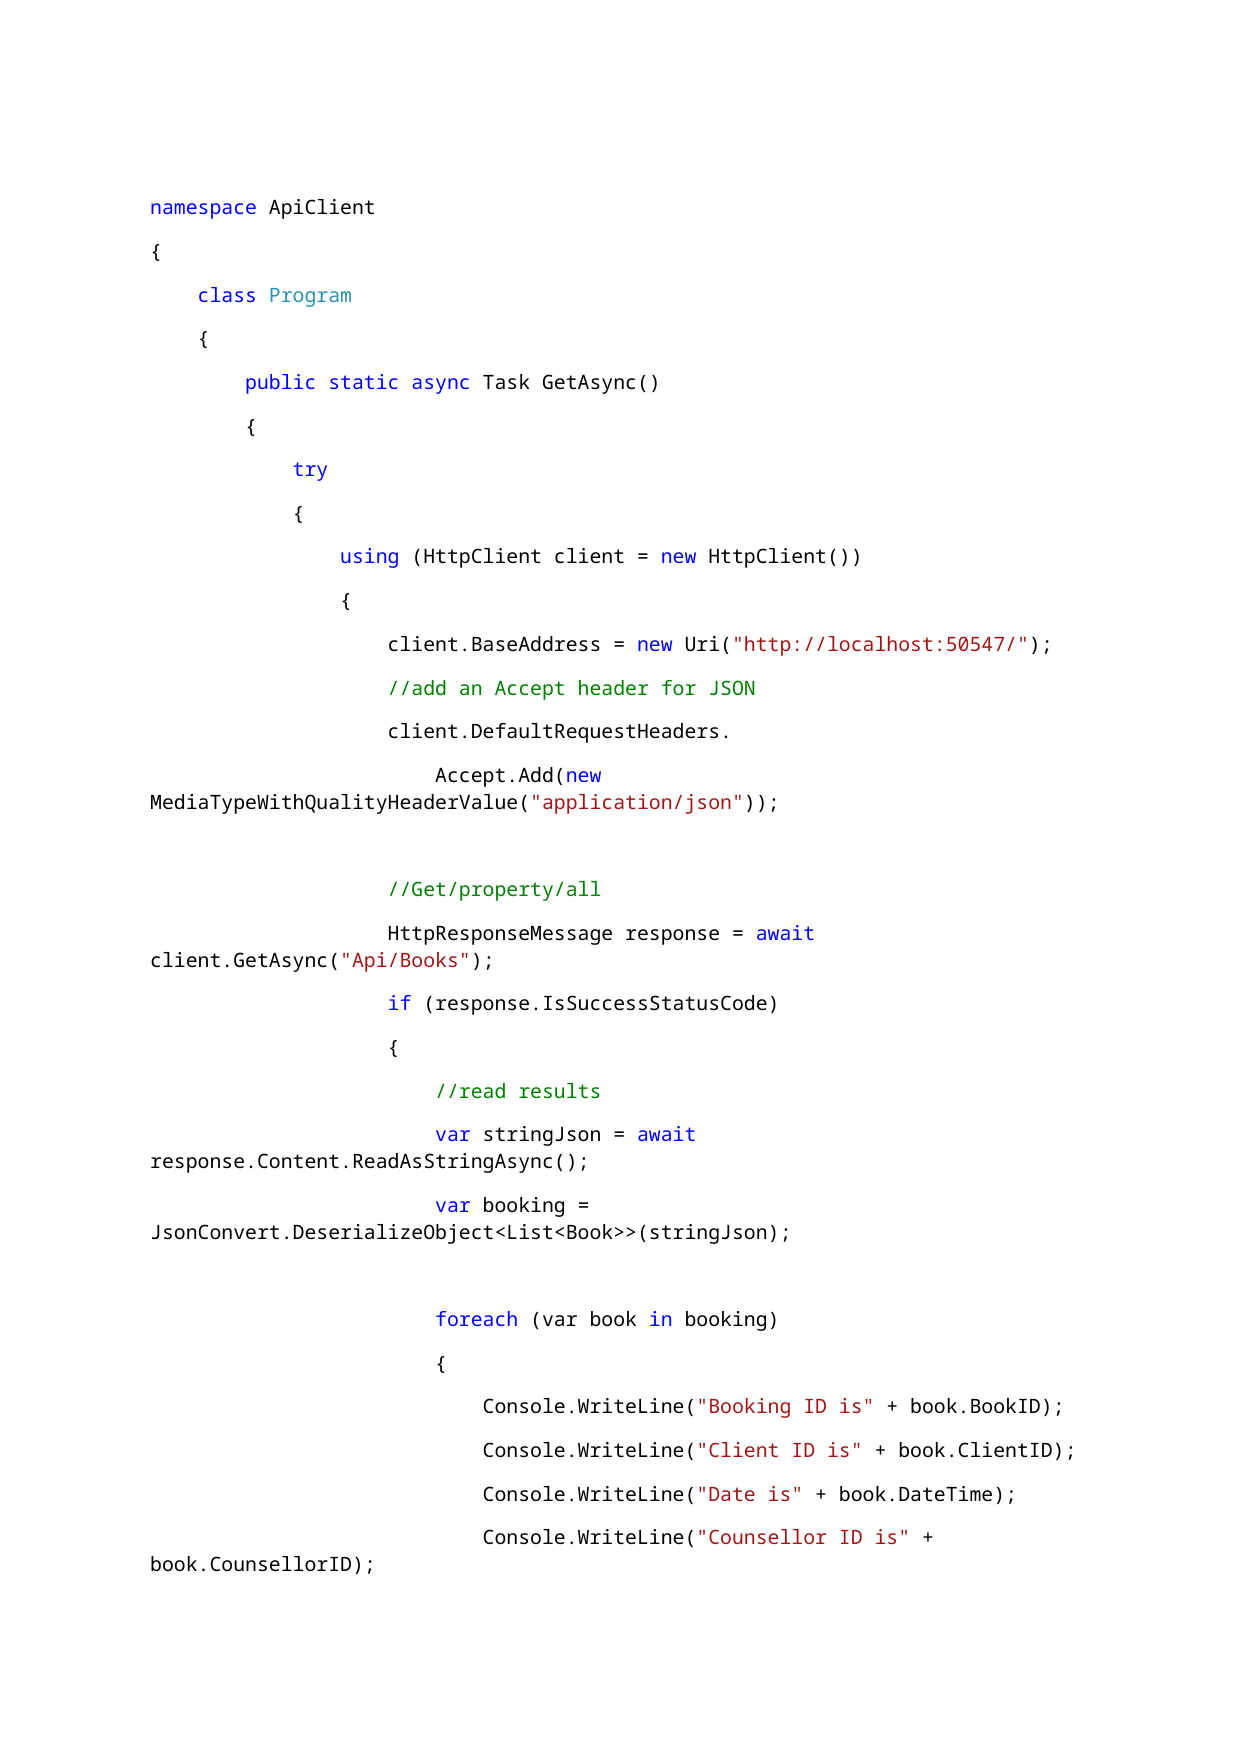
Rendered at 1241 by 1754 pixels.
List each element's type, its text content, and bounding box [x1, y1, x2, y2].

text Console.WriteLine("Date is" + book.DateTime); [150, 1480, 1090, 1507]
text //add an Accept header for JSON [150, 674, 1090, 701]
text Console.WriteLine("Booking ID is" + book.BookID); [150, 1393, 1090, 1420]
text { [150, 586, 1090, 613]
text try [150, 456, 1090, 482]
text //read results [150, 1077, 1090, 1104]
text client.DefaultRequestHeaders. [150, 717, 1090, 744]
text { [150, 1033, 1090, 1060]
text using (HttpClient client = new HttpClient()) [150, 543, 1090, 570]
text { [150, 324, 1090, 352]
text var stringJson = await response.Content.ReadAsStringAsync(); [150, 1121, 1090, 1174]
text Console.WriteLine("Counsellor ID is" + book.CounsellorID); [150, 1524, 1090, 1578]
text if (response.IsSuccessStatusCode) [150, 989, 1090, 1017]
text var booking = JsonConvert.DeserializeObject<List<Book>>(stringJson); [150, 1191, 1090, 1245]
text //Get/property/all [150, 875, 1090, 902]
text HttpResponseMessage response = await client.GetAsync("Api/Books"); [150, 919, 1090, 973]
text class Program [150, 281, 1090, 308]
text public static async Task GetAsync() [150, 368, 1090, 395]
text Console.WriteLine("Client ID is" + book.ClientID); [150, 1436, 1090, 1463]
text { [150, 1349, 1090, 1376]
text Accept.Add(new MediaTypeWithQualityHeaderValue("application/json")); [150, 761, 1090, 815]
text { [150, 499, 1090, 526]
text client.BaseAddress = new Uri("http://localhost:50547/"); [150, 630, 1090, 657]
text { [150, 412, 1090, 439]
text namespace ApiClient [150, 194, 1090, 221]
text foreach (var book in booking) [150, 1305, 1090, 1332]
text { [150, 237, 1090, 264]
